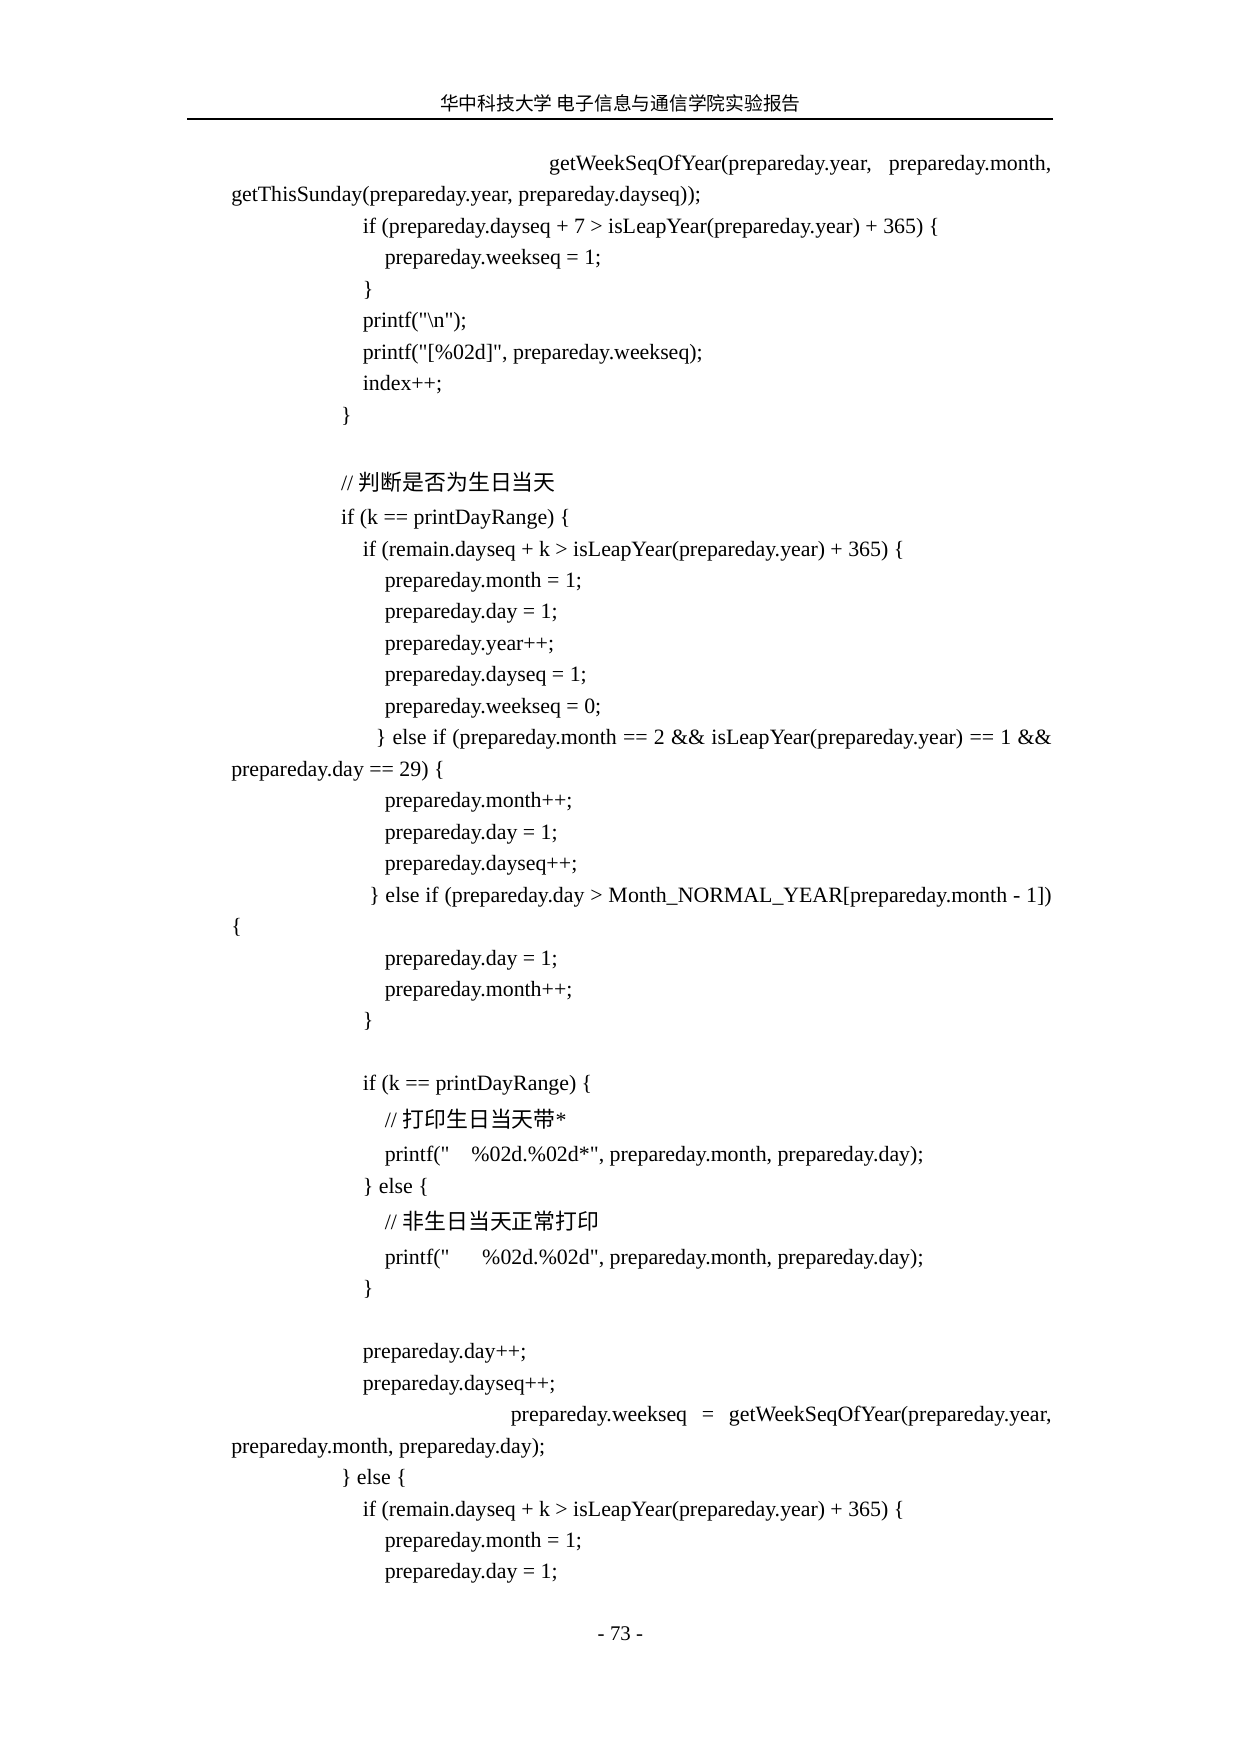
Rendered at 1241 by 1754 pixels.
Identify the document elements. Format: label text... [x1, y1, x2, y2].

list prepareday.weekseq = getWeekSeqOfYear(prepareday.year, prepareday.month, prepareday.day); [231, 1401, 1053, 1458]
list prepareday.weekseq = 1; [231, 244, 1053, 269]
list printf("[%02d]", prepareday.weekseq); [231, 339, 1053, 364]
list if (k == printDayRange) { [231, 1070, 1053, 1096]
list if (remain.dayseq + k > isLeapYear(prepareday.year) + 365) { [231, 536, 1053, 561]
list if (prepareday.dayseq + 7 > isLeapYear(prepareday.year) + 365) { [231, 213, 1053, 238]
list prepareday.month = 1; [231, 567, 1053, 592]
list prepareday.month++; [231, 787, 1053, 812]
list prepareday.weekseq = 0; [231, 693, 1053, 718]
list } else if (prepareday.day > Month_NORMAL_YEAR[prepareday.month - 1]) { [231, 882, 1053, 938]
list prepareday.dayseq++; [231, 850, 1053, 875]
list prepareday.day = 1; [231, 1558, 1053, 1584]
list prepareday.day = 1; [231, 944, 1053, 970]
list } [231, 1275, 1053, 1301]
list } [231, 276, 1053, 301]
list prepareday.month++; [231, 976, 1053, 1001]
list prepareday.day = 1; [231, 819, 1053, 844]
list } else if (prepareday.month == 2 && isLeapYear(prepareday.year) == 1 && prepareday.day == 29) { [231, 724, 1053, 781]
list // 判断是否为生日当天 [231, 464, 1053, 496]
list prepareday.dayseq = 1; [231, 661, 1053, 687]
list prepareday.day++; [231, 1338, 1053, 1363]
list printf("\n"); [231, 307, 1053, 332]
list prepareday.day = 1; [231, 598, 1053, 624]
list index++; [231, 370, 1053, 395]
list prepareday.month = 1; [231, 1527, 1053, 1552]
list if (k == printDayRange) { [231, 504, 1053, 529]
list } [231, 402, 1053, 427]
list getWeekSeqOfYear(prepareday.year, prepareday.month, getThisSunday(prepareday.year, prepareday.dayseq)); [231, 150, 1053, 207]
list } else { [231, 1464, 1053, 1489]
list if (remain.dayseq + k > isLeapYear(prepareday.year) + 365) { [231, 1496, 1053, 1521]
list // 打印生日当天带* [231, 1102, 1053, 1133]
list } [231, 1007, 1053, 1033]
list printf(" %02d.%02d", prepareday.month, prepareday.day); [231, 1244, 1053, 1269]
list prepareday.dayseq++; [231, 1370, 1053, 1395]
list } else { [231, 1173, 1053, 1198]
list // 非生日当天正常打印 [231, 1204, 1053, 1236]
list printf(" %02d.%02d*", prepareday.month, prepareday.day); [231, 1141, 1053, 1167]
list prepareday.year++; [231, 630, 1053, 655]
